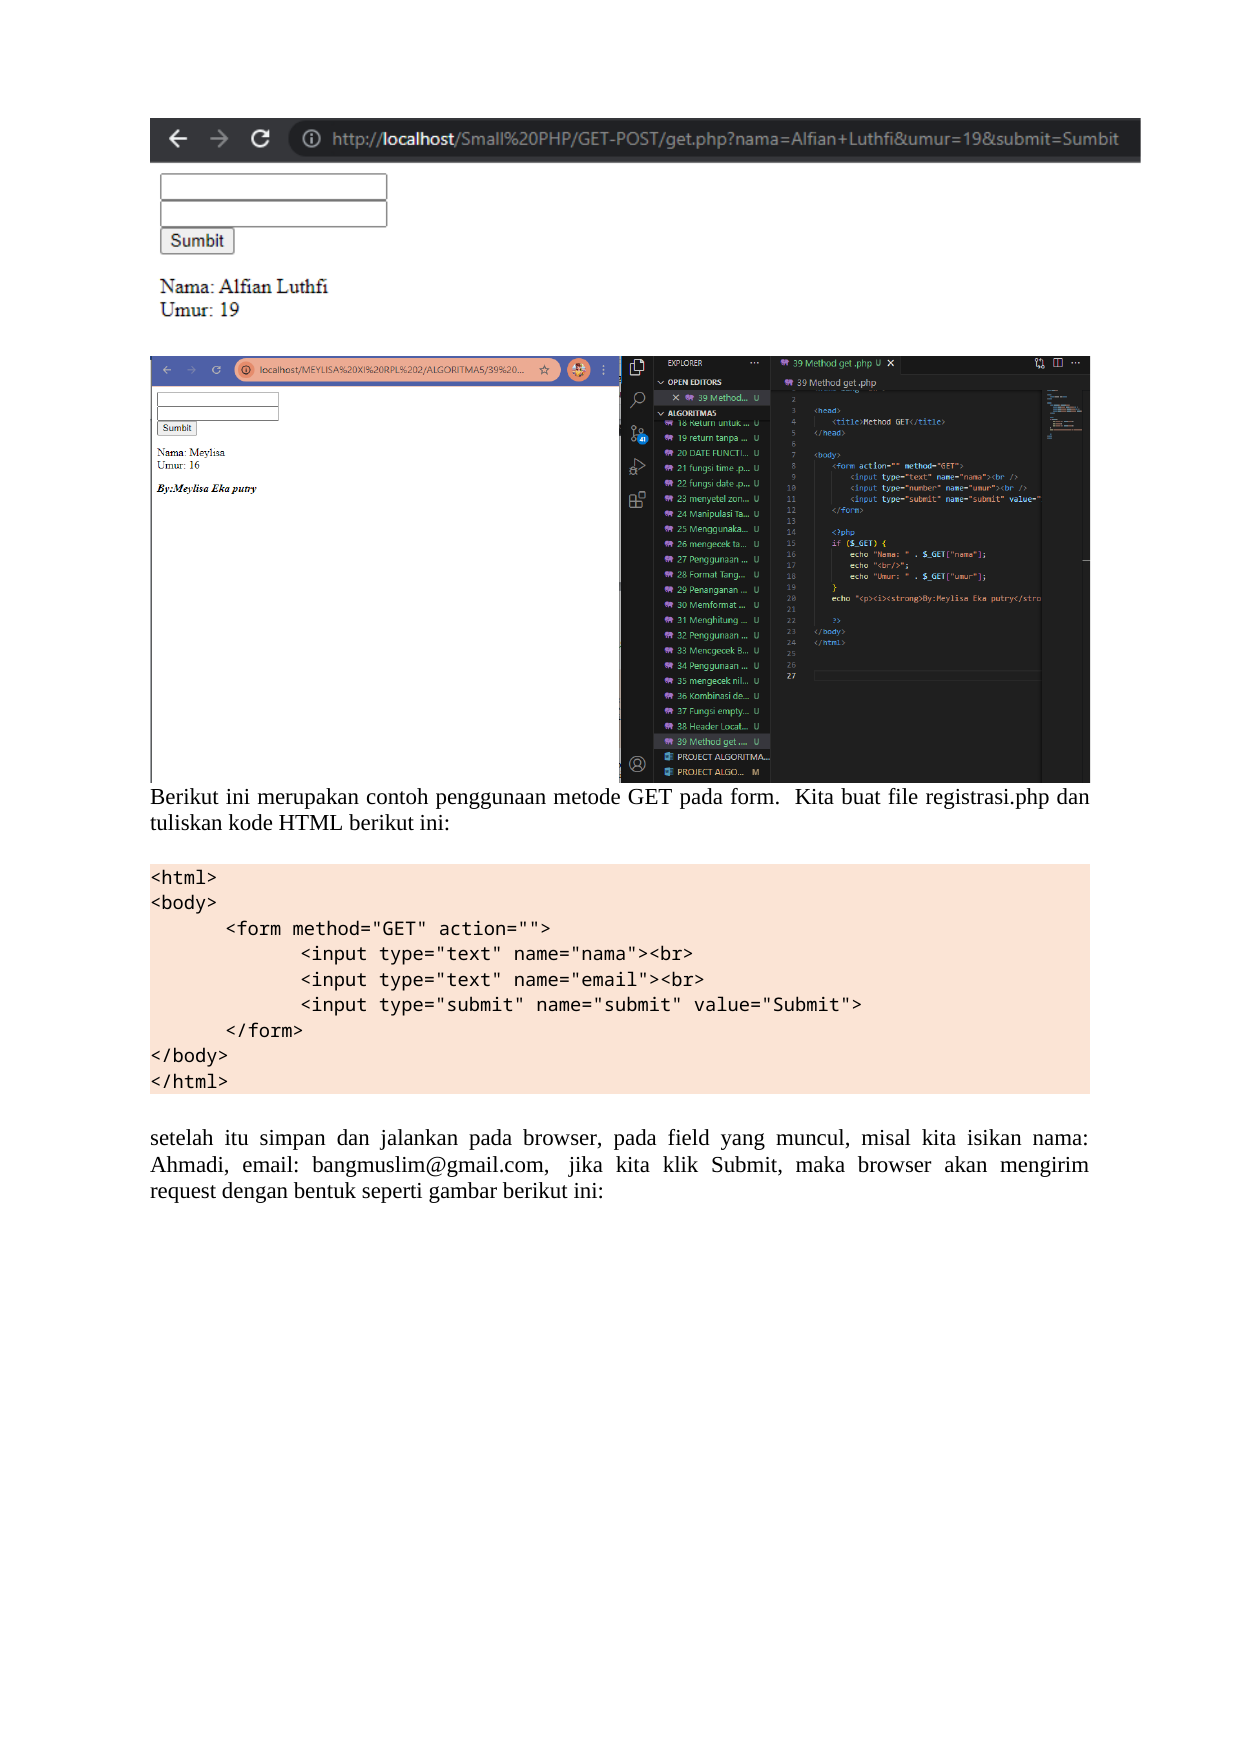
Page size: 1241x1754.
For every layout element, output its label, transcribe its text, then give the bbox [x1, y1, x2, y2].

text <input type="text" name="email"><br> [150, 966, 1090, 992]
text setelah itu simpan dan jalankan pada browser, pada field yang muncul, misal kita isikan nama: Ahmadi, email: bangmuslim@gmail.com, jika kita klik Submit, maka browser akan mengirim request dengan bentuk seperti gambar berikut ini: [150, 1124, 1090, 1203]
text <form method="GET" action=""> [150, 915, 1090, 941]
text Berikut ini merupakan contoh penggunaan metode GET pada form. Kita buat file registrasi.php dan tuliskan kode HTML berikut ini: [150, 783, 1090, 835]
picture [150, 118, 1141, 328]
text <html> [150, 864, 1090, 890]
picture [150, 356, 1091, 783]
text </body> [150, 1043, 1090, 1068]
text </form> [150, 1017, 1090, 1043]
text </html> [150, 1068, 1090, 1094]
text <input type="text" name="nama"><br> [150, 941, 1090, 966]
text <body> [150, 890, 1090, 915]
text <input type="submit" name="submit" value="Submit"> [150, 992, 1090, 1017]
